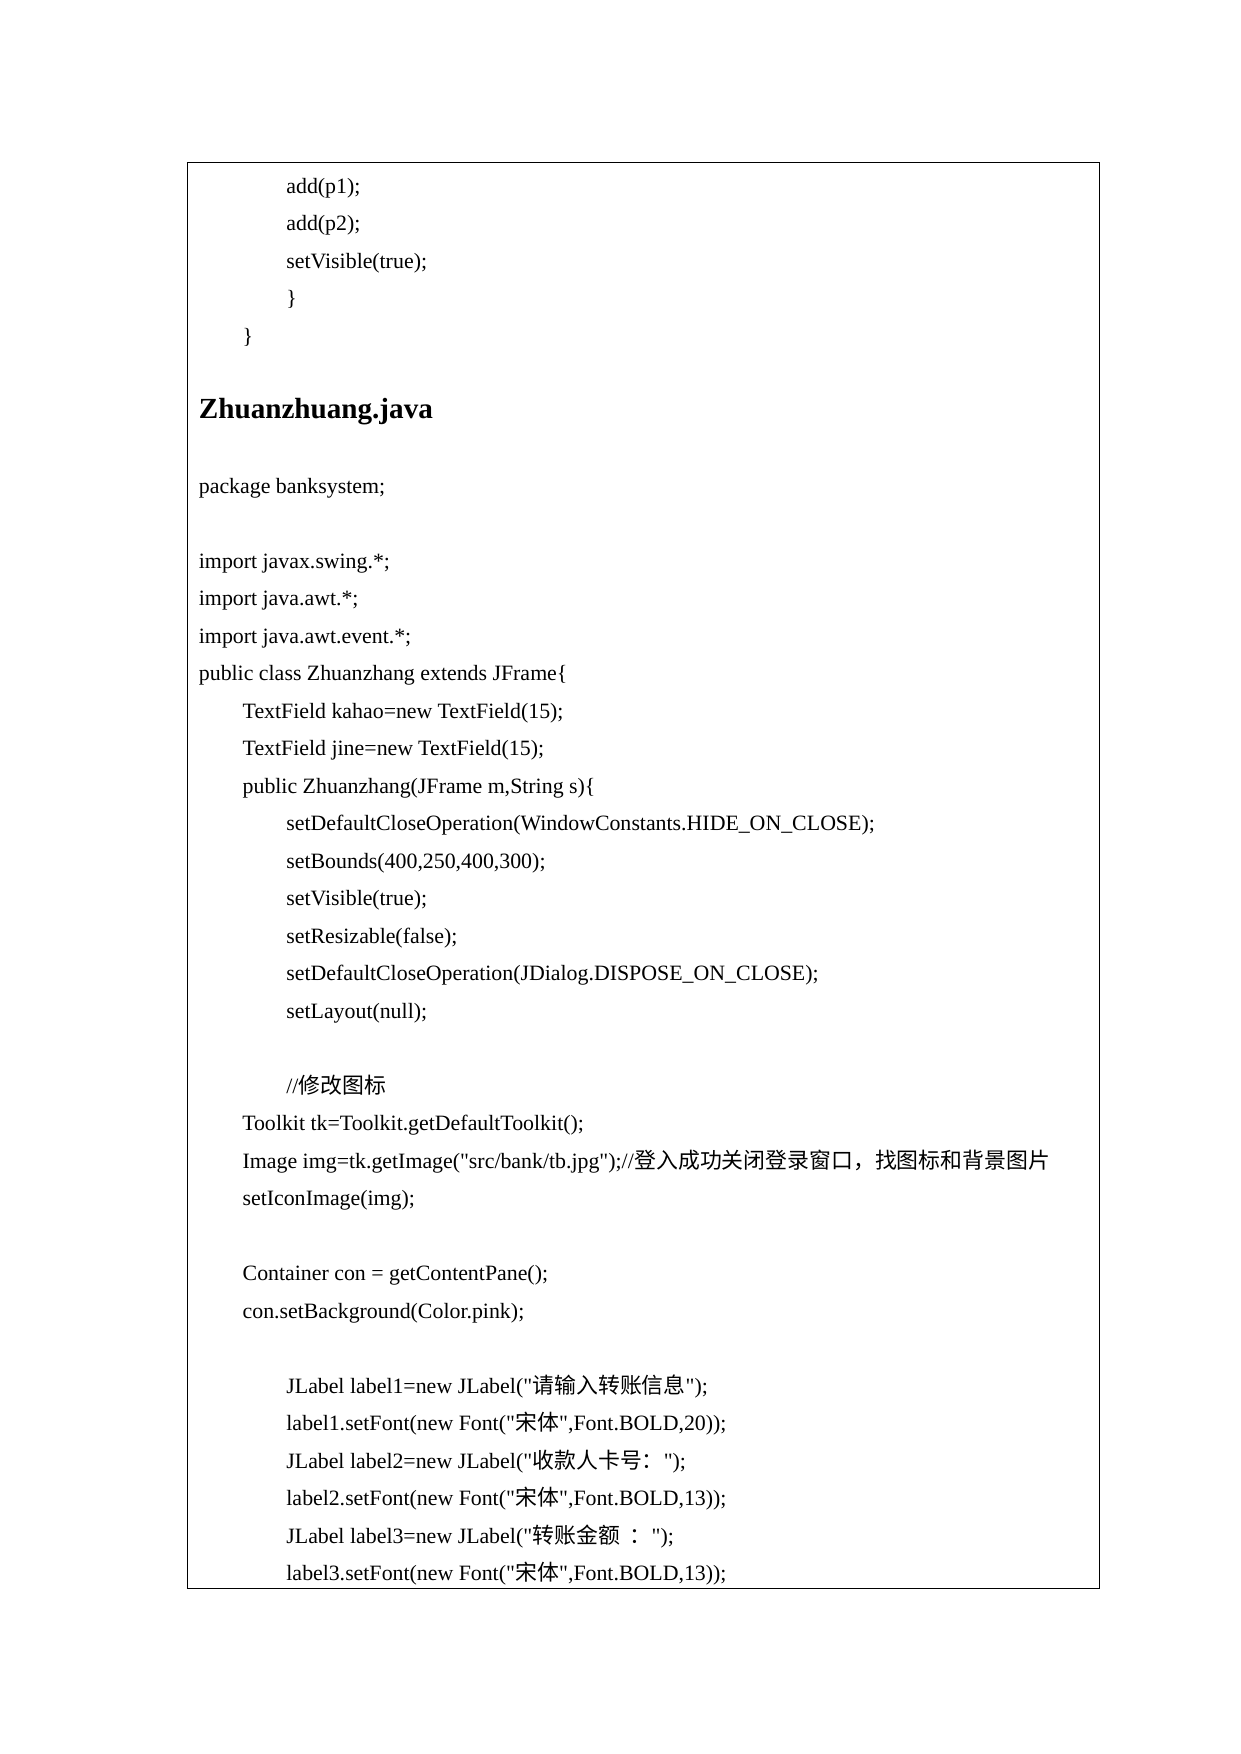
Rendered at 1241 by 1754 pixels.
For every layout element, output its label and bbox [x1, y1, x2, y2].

table_header [188, 163, 1099, 1588]
